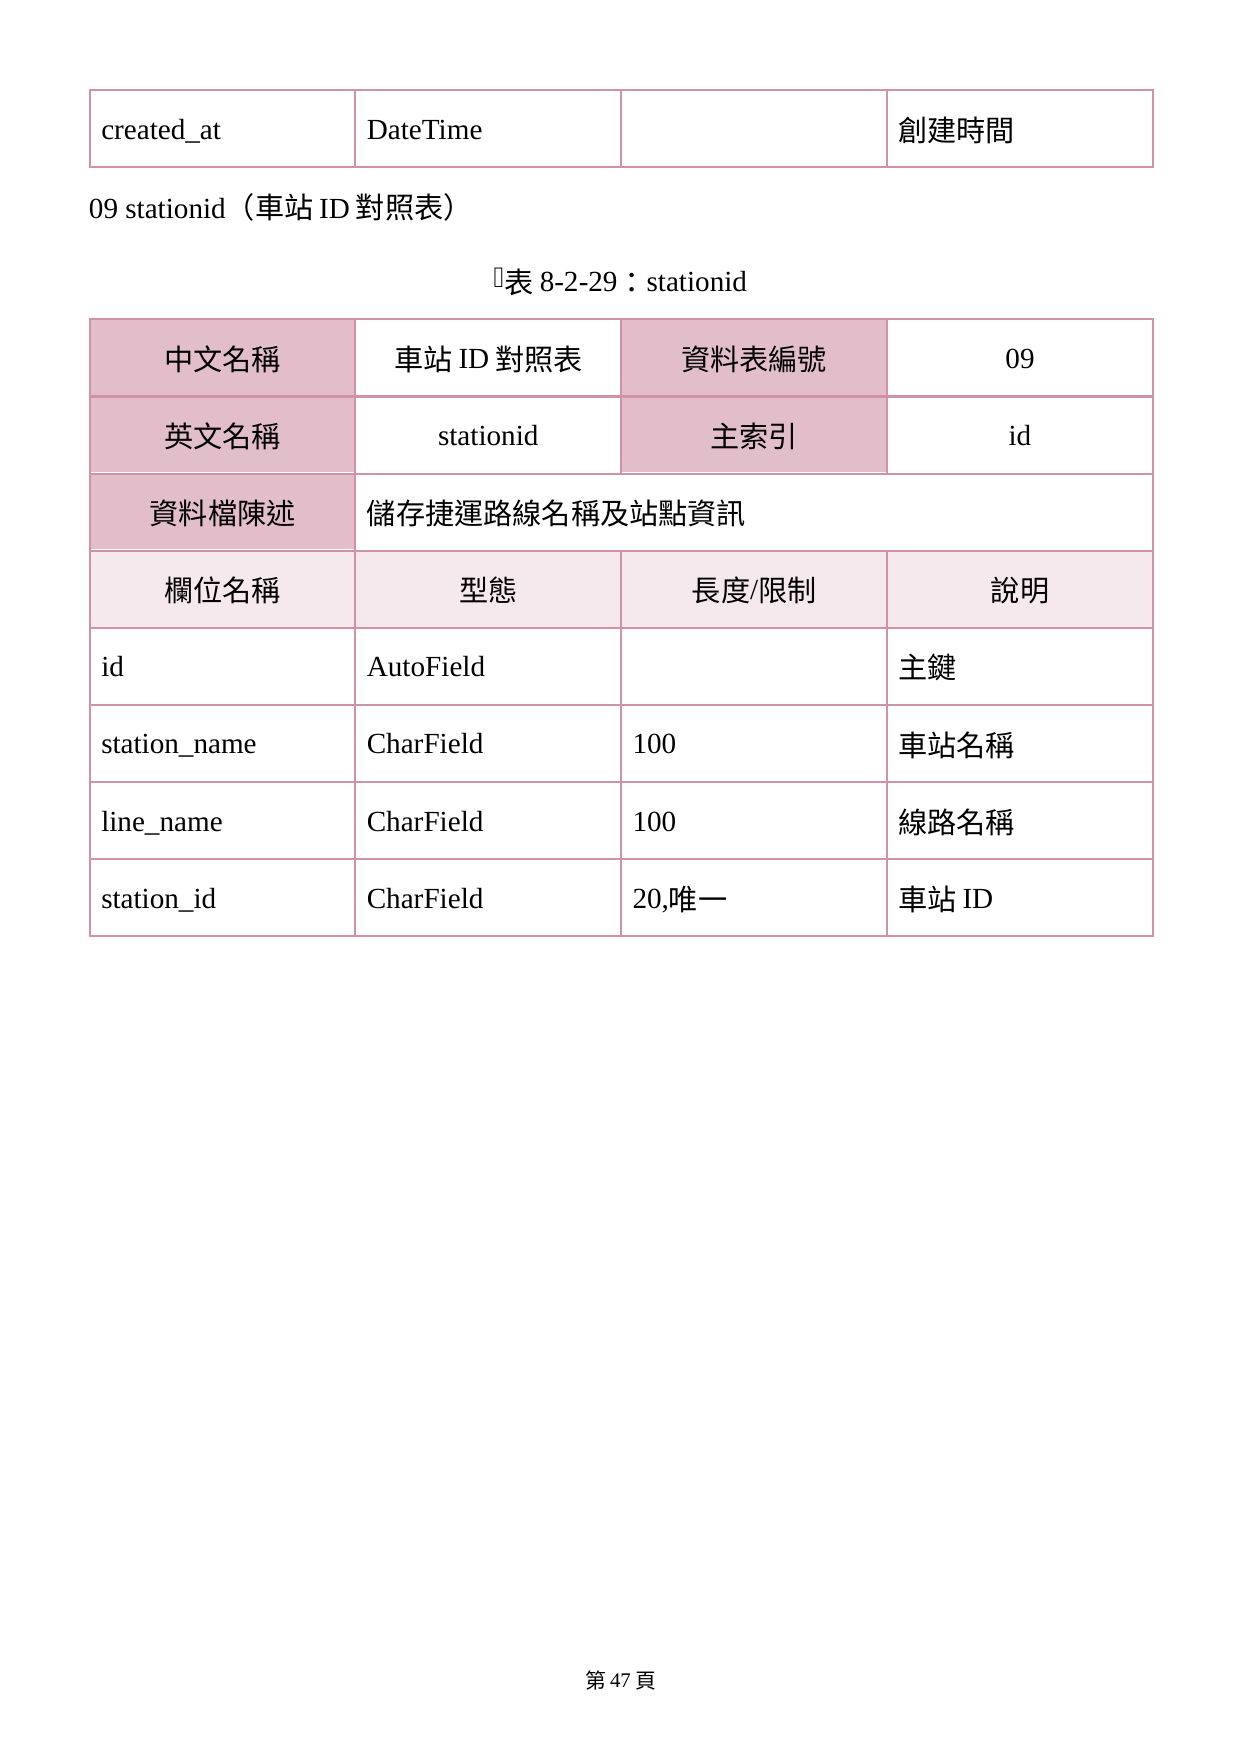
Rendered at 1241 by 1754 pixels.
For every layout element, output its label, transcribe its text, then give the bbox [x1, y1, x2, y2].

table_cell created_at [91, 91, 354, 166]
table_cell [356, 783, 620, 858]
table_header 車站ID對照表 [356, 320, 620, 395]
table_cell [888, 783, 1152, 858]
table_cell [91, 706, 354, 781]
table_cell AutoField [356, 629, 620, 704]
list stationid（車站ID對照表） [89, 168, 1152, 243]
table_cell 創建時間 [888, 91, 1152, 166]
table_cell 主鍵 [888, 629, 1152, 704]
table_cell 英文名稱 [91, 398, 354, 472]
table_cell id [888, 398, 1152, 472]
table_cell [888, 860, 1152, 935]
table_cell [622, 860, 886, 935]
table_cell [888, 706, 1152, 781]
table_header 資料表編號 [622, 320, 886, 395]
table_cell id [91, 629, 354, 704]
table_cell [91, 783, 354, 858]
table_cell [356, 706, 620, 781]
table_cell [622, 91, 886, 166]
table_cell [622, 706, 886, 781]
table_header 中文名稱 [91, 320, 354, 395]
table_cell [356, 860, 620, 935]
table_header 09 [888, 320, 1152, 395]
table_cell 型態 [356, 552, 620, 627]
table_cell stationid [356, 398, 620, 472]
table_cell [622, 629, 886, 704]
table_cell 資料檔陳述 [91, 475, 354, 549]
table_cell 欄位名稱 [91, 552, 354, 627]
table_cell 長度/限制 [622, 552, 886, 627]
table_cell DateTime [356, 91, 620, 166]
table_cell 主索引 [622, 398, 886, 472]
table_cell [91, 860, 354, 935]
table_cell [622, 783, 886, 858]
table_cell 說明 [888, 552, 1152, 627]
table_cell 儲存捷運路線名稱及站點資訊 [356, 475, 1152, 549]
